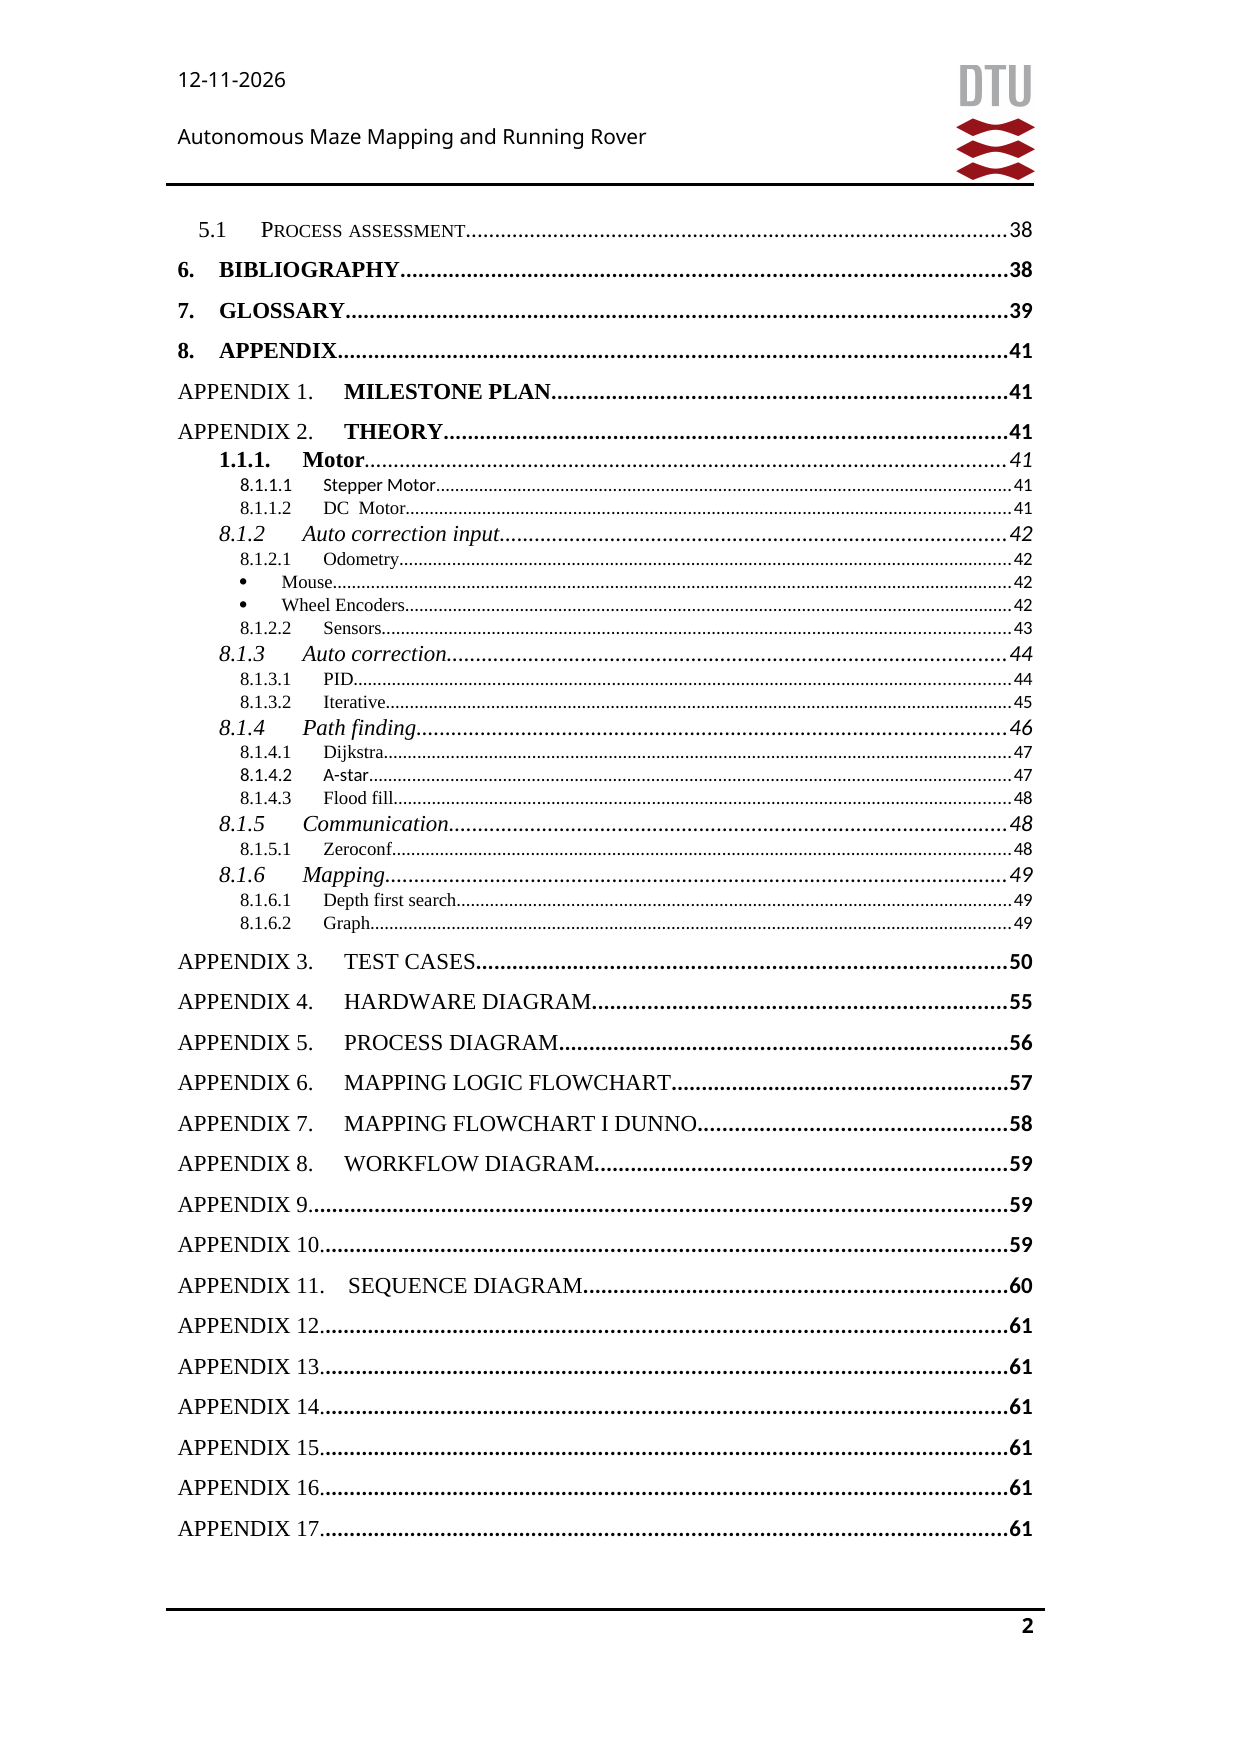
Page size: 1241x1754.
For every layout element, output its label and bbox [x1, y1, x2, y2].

picture [956, 65, 1035, 180]
